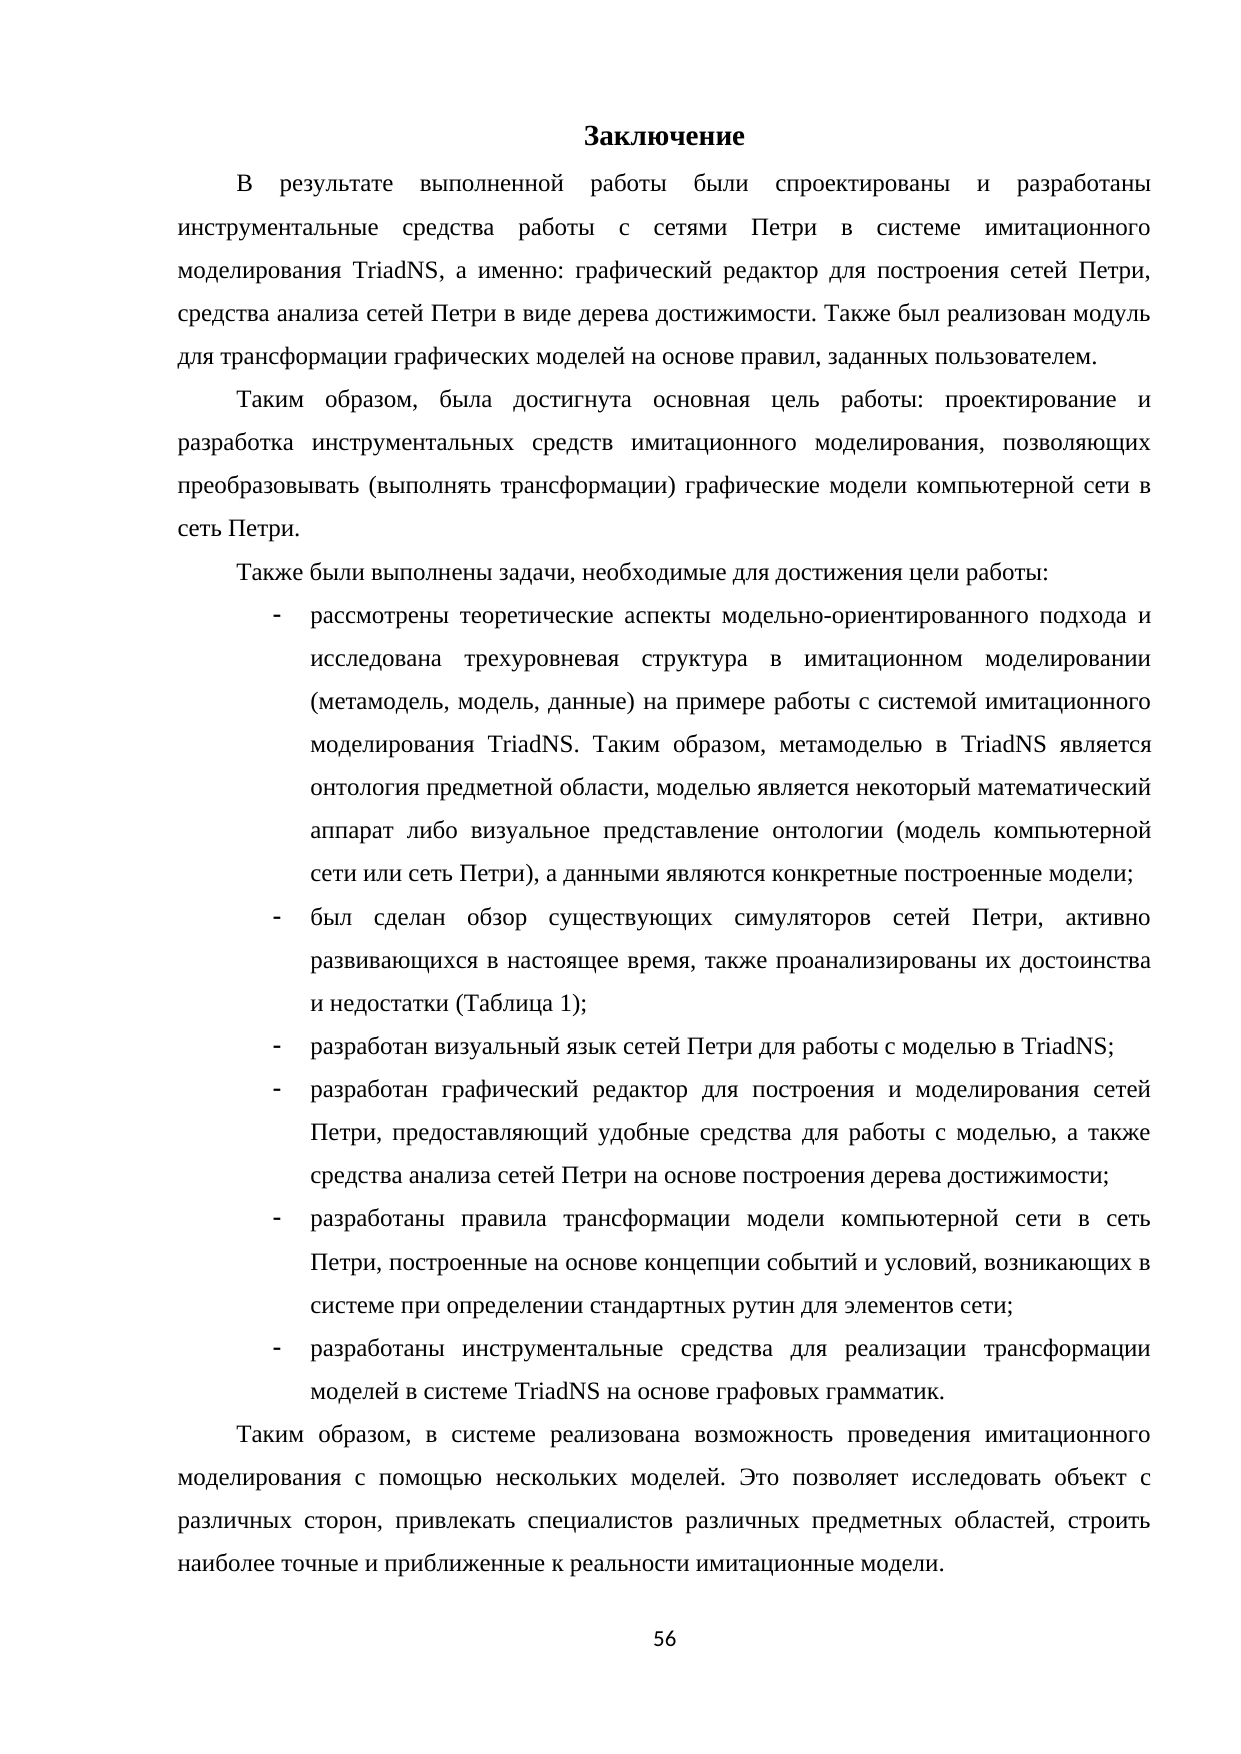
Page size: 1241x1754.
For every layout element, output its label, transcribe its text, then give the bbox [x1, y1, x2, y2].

text Также были выполнены задачи, необходимые для достижения цели работы: [177, 557, 1152, 585]
list разработаны инструментальные средства для реализации трансформации моделей в системе TriadNS на основе графовых грамматик. [273, 1333, 1152, 1405]
list разработаны правила трансформации модели компьютерной сети в сеть Петри, построенные на основе концепции событий и условий, возникающих в системе при определении стандартных рутин для элементов сети; [273, 1203, 1152, 1318]
text Таким образом, в системе реализована возможность проведения имитационного моделирования с помощью нескольких моделей. Это позволяет исследовать объект с различных сторон, привлекать специалистов различных предметных областей, строить наиболее точные и приближенные к реальности имитационные модели. [177, 1419, 1152, 1577]
text В результате выполненной работы были спроектированы и разработаны инструментальные средства работы с сетями Петри в системе имитационного моделирования TriadNS, а именно: графический редактор для построения сетей Петри, средства анализа сетей Петри в виде дерева достижимости. Также был реализован модуль для трансформации графических моделей на основе правил, заданных пользователем. [177, 168, 1152, 370]
text Таким образом, была достигнута основная цель работы: проектирование и разработка инструментальных средств имитационного моделирования, позволяющих преобразовывать (выполнять трансформации) графические модели компьютерной сети в сеть Петри. [177, 384, 1152, 542]
list разработан визуальный язык сетей Петри для работы с моделью в TriadNS; [273, 1031, 1152, 1060]
list был сделан обзор существующих симуляторов сетей Петри, активно развивающихся в настоящее время, также проанализированы их достоинства и недостатки (Таблица 1); [273, 902, 1152, 1017]
list рассмотрены теоретические аспекты модельно-ориентированного подхода и исследована трехуровневая структура в имитационном моделировании (метамодель, модель, данные) на примере работы с системой имитационного моделирования TriadNS. Таким образом, метамоделью в TriadNS является онтология предметной области, моделью является некоторый математический аппарат либо визуальное представление онтологии (модель компьютерной сети или сеть Петри), а данными являются конкретные построенные модели; [273, 600, 1152, 887]
subtitle Заключение [177, 118, 1152, 152]
list разработан графический редактор для построения и моделирования сетей Петри, предоставляющий удобные средства для работы с моделью, а также средства анализа сетей Петри на основе построения дерева достижимости; [273, 1074, 1152, 1189]
